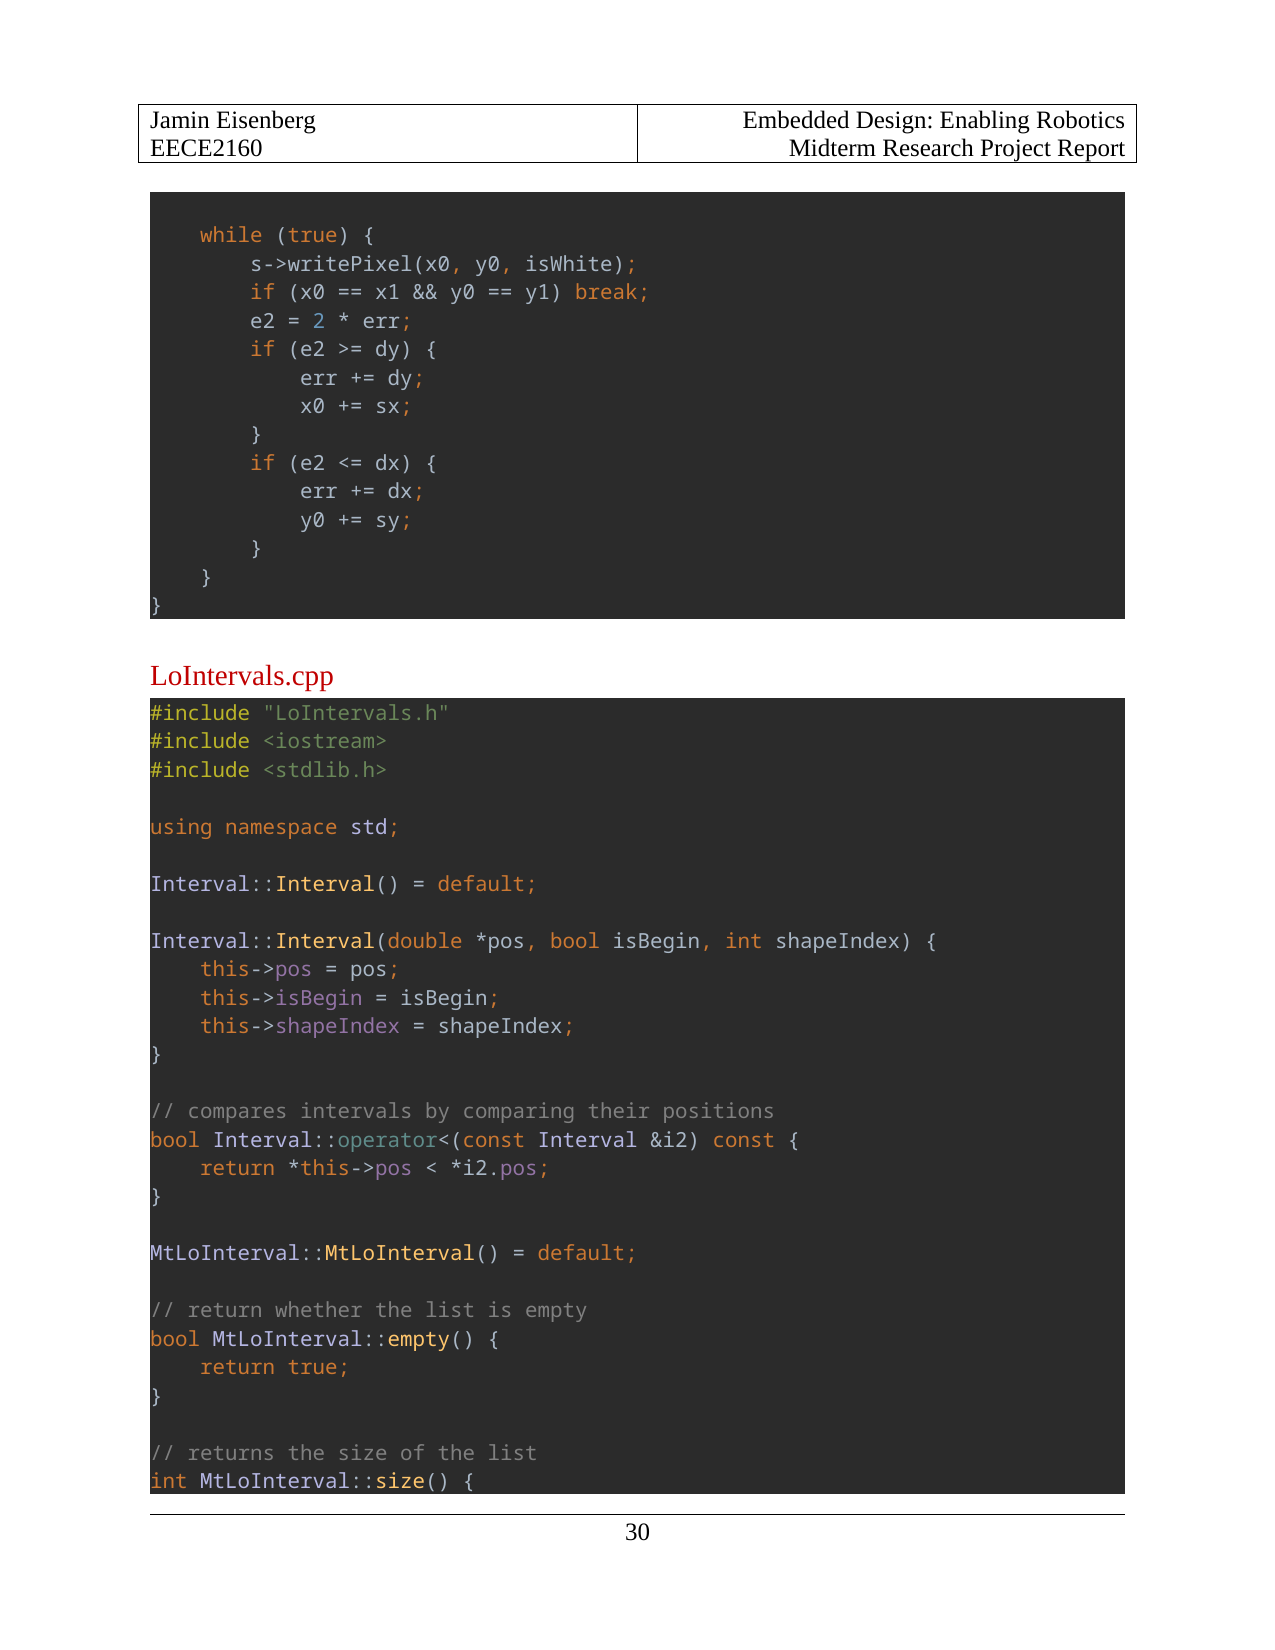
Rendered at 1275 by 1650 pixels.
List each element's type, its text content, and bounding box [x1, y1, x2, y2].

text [150, 698, 1125, 1494]
text LoIntervals.cpp [150, 658, 1087, 692]
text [150, 192, 1125, 619]
